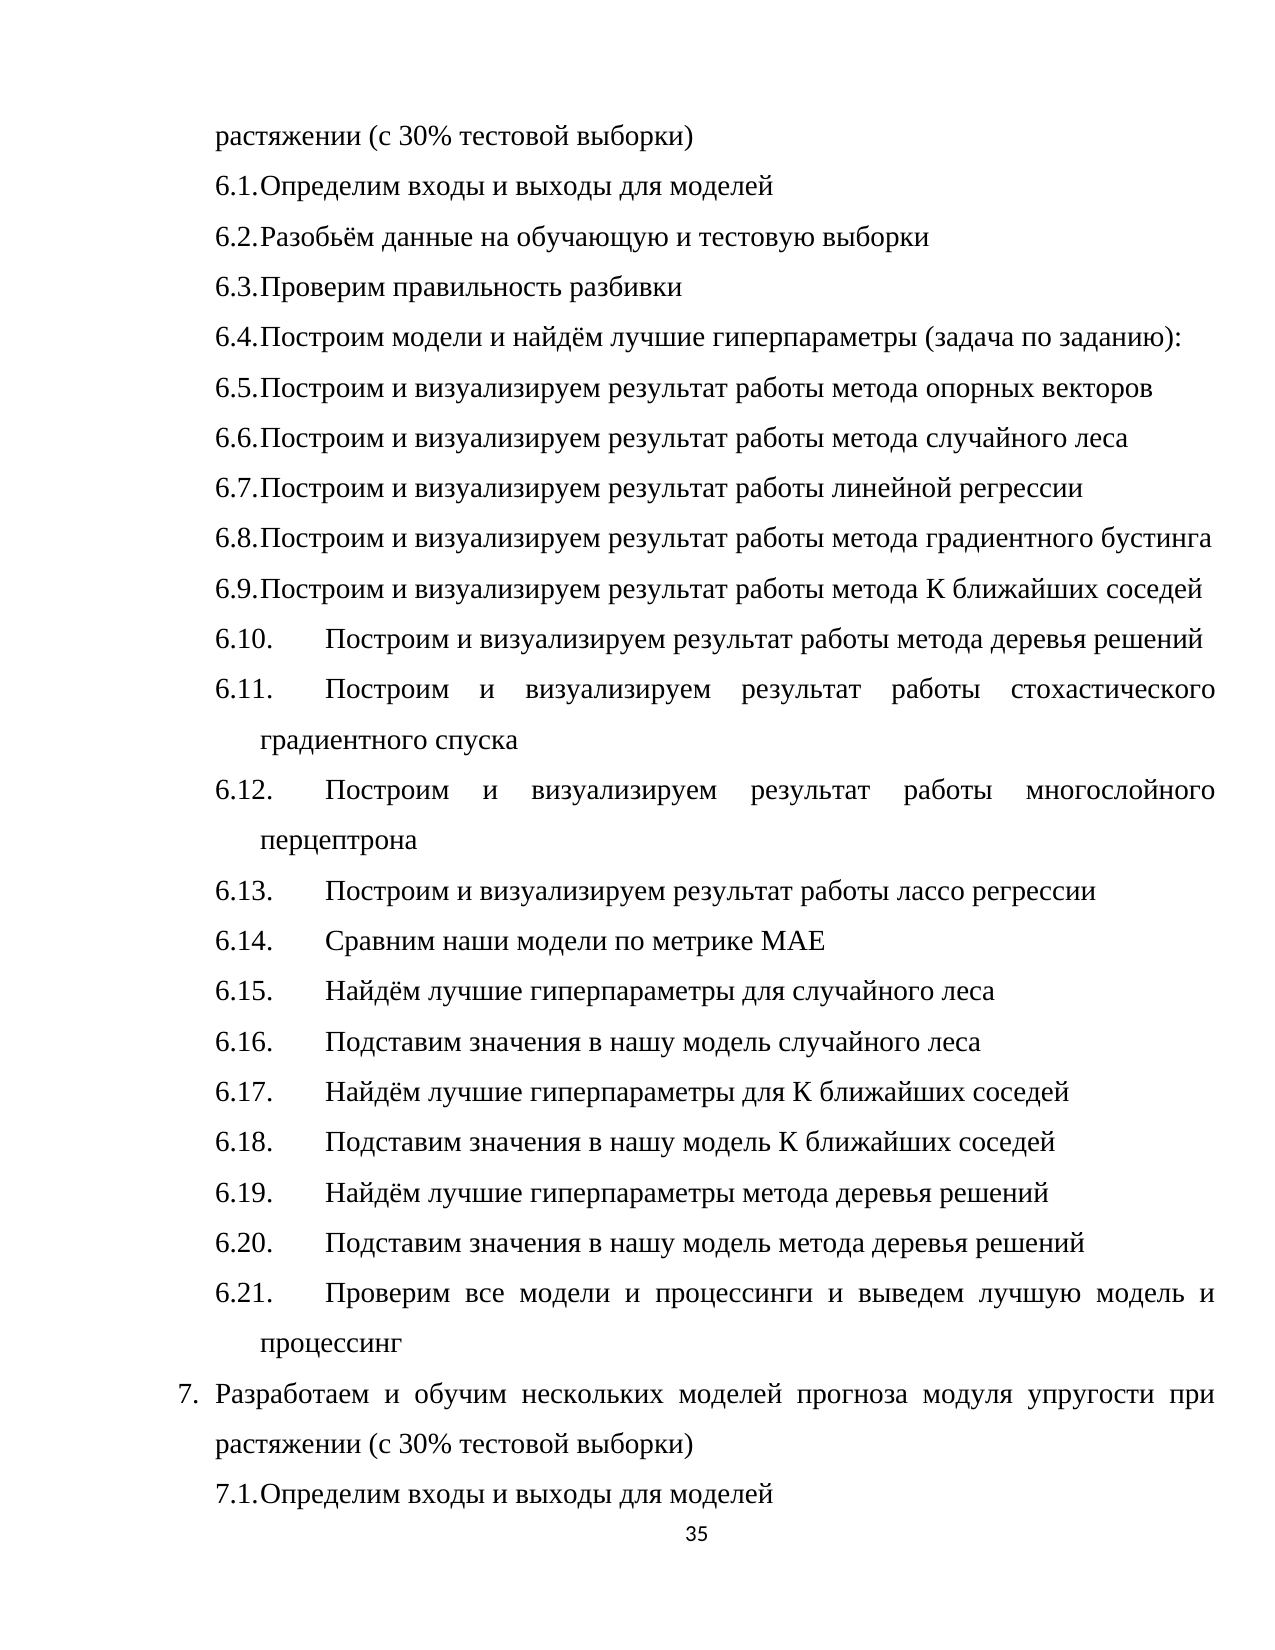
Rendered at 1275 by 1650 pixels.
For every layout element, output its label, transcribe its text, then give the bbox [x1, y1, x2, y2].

list Построим и визуализируем результат работы метода К ближайших соседей [215, 571, 1216, 604]
list Построим и визуализируем результат работы метода деревья решений [215, 621, 1216, 655]
list Проверим правильность разбивки [215, 269, 1216, 303]
list Подставим значения в нашу модель метода деревья решений [215, 1225, 1216, 1258]
list Разработаем и обучим нескольких моделей прогноза модуля упругости при растяжении (с 30% тестовой выборки) [177, 1376, 1216, 1460]
list Построим и визуализируем результат работы лассо регрессии [215, 873, 1216, 906]
list Определим входы и выходы для моделей [215, 168, 1216, 202]
list Найдём лучшие гиперпараметры метода деревья решений [215, 1175, 1216, 1208]
list Найдём лучшие гиперпараметры для К ближайших соседей [215, 1074, 1216, 1108]
list Найдём лучшие гиперпараметры для случайного леса [215, 973, 1216, 1007]
list Построим и визуализируем результат работы метода градиентного бустинга [215, 521, 1216, 554]
list Построим и визуализируем результат работы метода опорных векторов [215, 370, 1216, 403]
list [177, 118, 1216, 152]
list Проверим все модели и процессинги и выведем лучшую модель и процессинг [215, 1275, 1216, 1359]
list Сравним наши модели по метрике МАЕ [215, 923, 1216, 957]
list Построим и визуализируем результат работы линейной регрессии [215, 470, 1216, 504]
list Построим и визуализируем результат работы многослойного перцептрона [215, 772, 1216, 856]
list Подставим значения в нашу модель случайного леса [215, 1024, 1216, 1057]
list Подставим значения в нашу модель К ближайших соседей [215, 1124, 1216, 1158]
list Построим и визуализируем результат работы метода случайного леса [215, 420, 1216, 453]
list Построим и визуализируем результат работы стохастического градиентного спуска [215, 672, 1216, 755]
list Разобьём данные на обучающую и тестовую выборки [215, 219, 1216, 252]
list Определим входы и выходы для моделей [215, 1477, 1216, 1510]
list Построим модели и найдём лучшие гиперпараметры (задача по заданию): [215, 319, 1216, 353]
